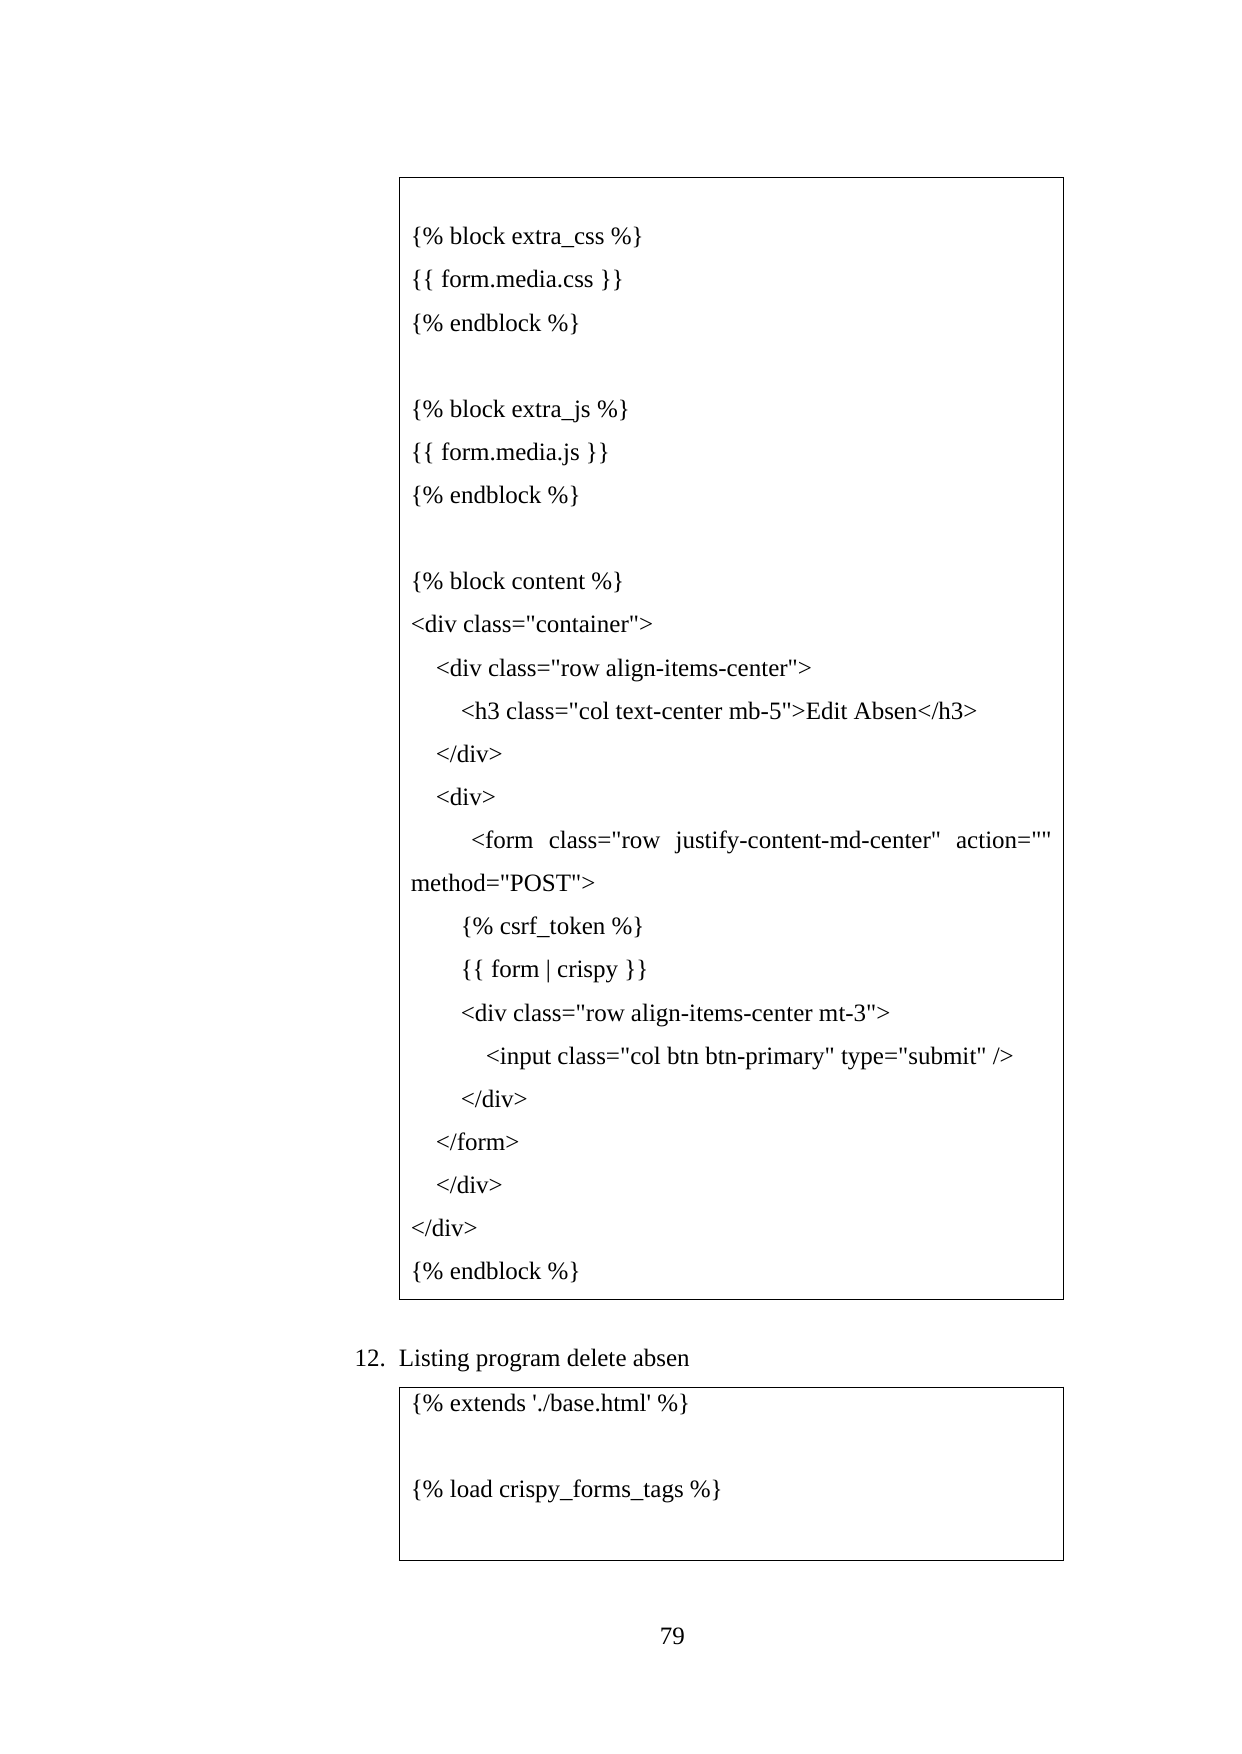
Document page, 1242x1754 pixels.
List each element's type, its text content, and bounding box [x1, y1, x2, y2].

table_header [400, 1388, 1063, 1560]
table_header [400, 178, 1063, 1299]
list Listing program delete absen [354, 1343, 1064, 1372]
